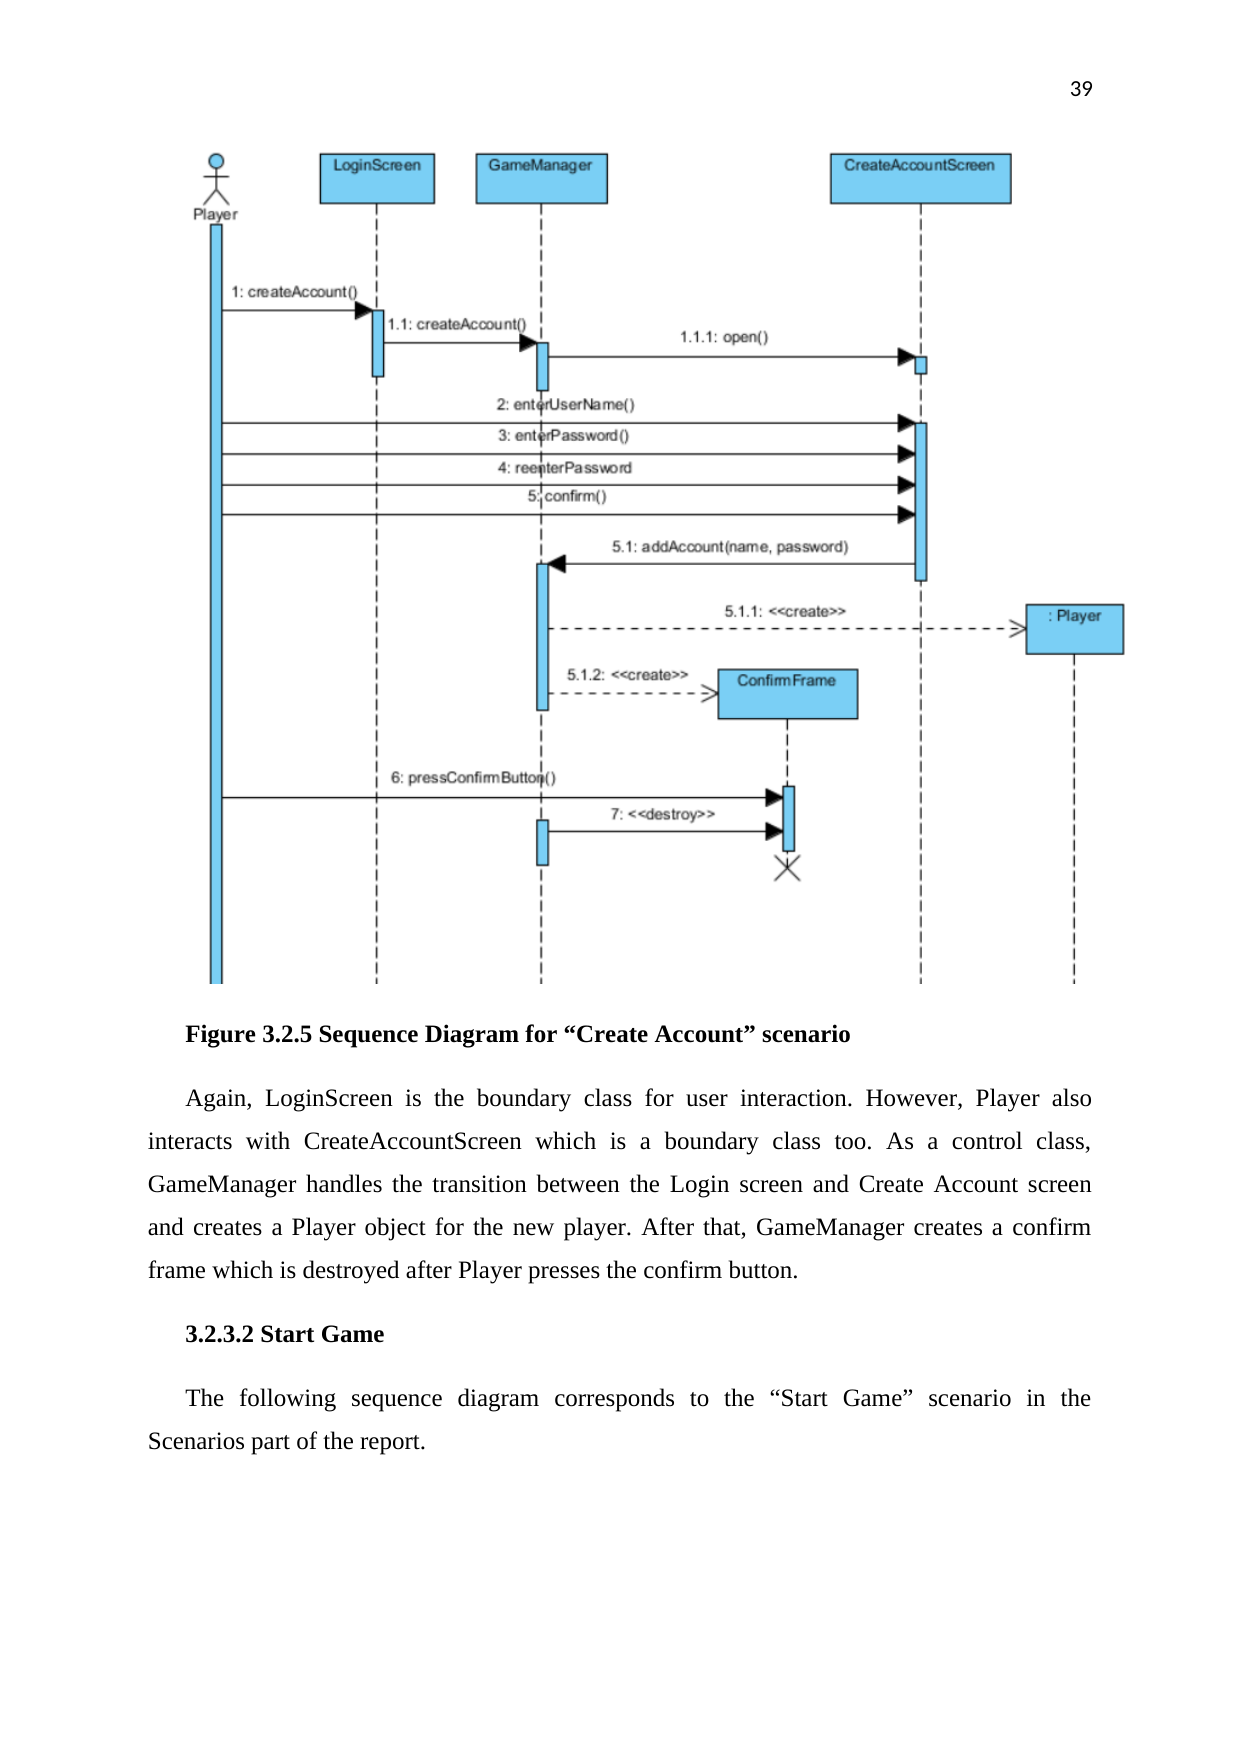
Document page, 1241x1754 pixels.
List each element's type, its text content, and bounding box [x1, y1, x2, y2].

text The following sequence diagram corresponds to the “Start Game” scenario in the Scenarios part of the report. [148, 1383, 1093, 1455]
text Again, LoginScreen is the boundary class for user interaction. However, Player also interacts with CreateAccountScreen which is a boundary class too. As a control class, GameManager handles the transition between the Login screen and Create Account screen and creates a Player object for the new player. After that, GameManager creates a confirm frame which is destroyed after Player presses the confirm button. [148, 1083, 1093, 1284]
text Figure 3.2.5 Sequence Diagram for “Create Account” scenario [148, 1019, 1093, 1047]
picture [185, 147, 1129, 984]
list Start Game [185, 1319, 1093, 1348]
